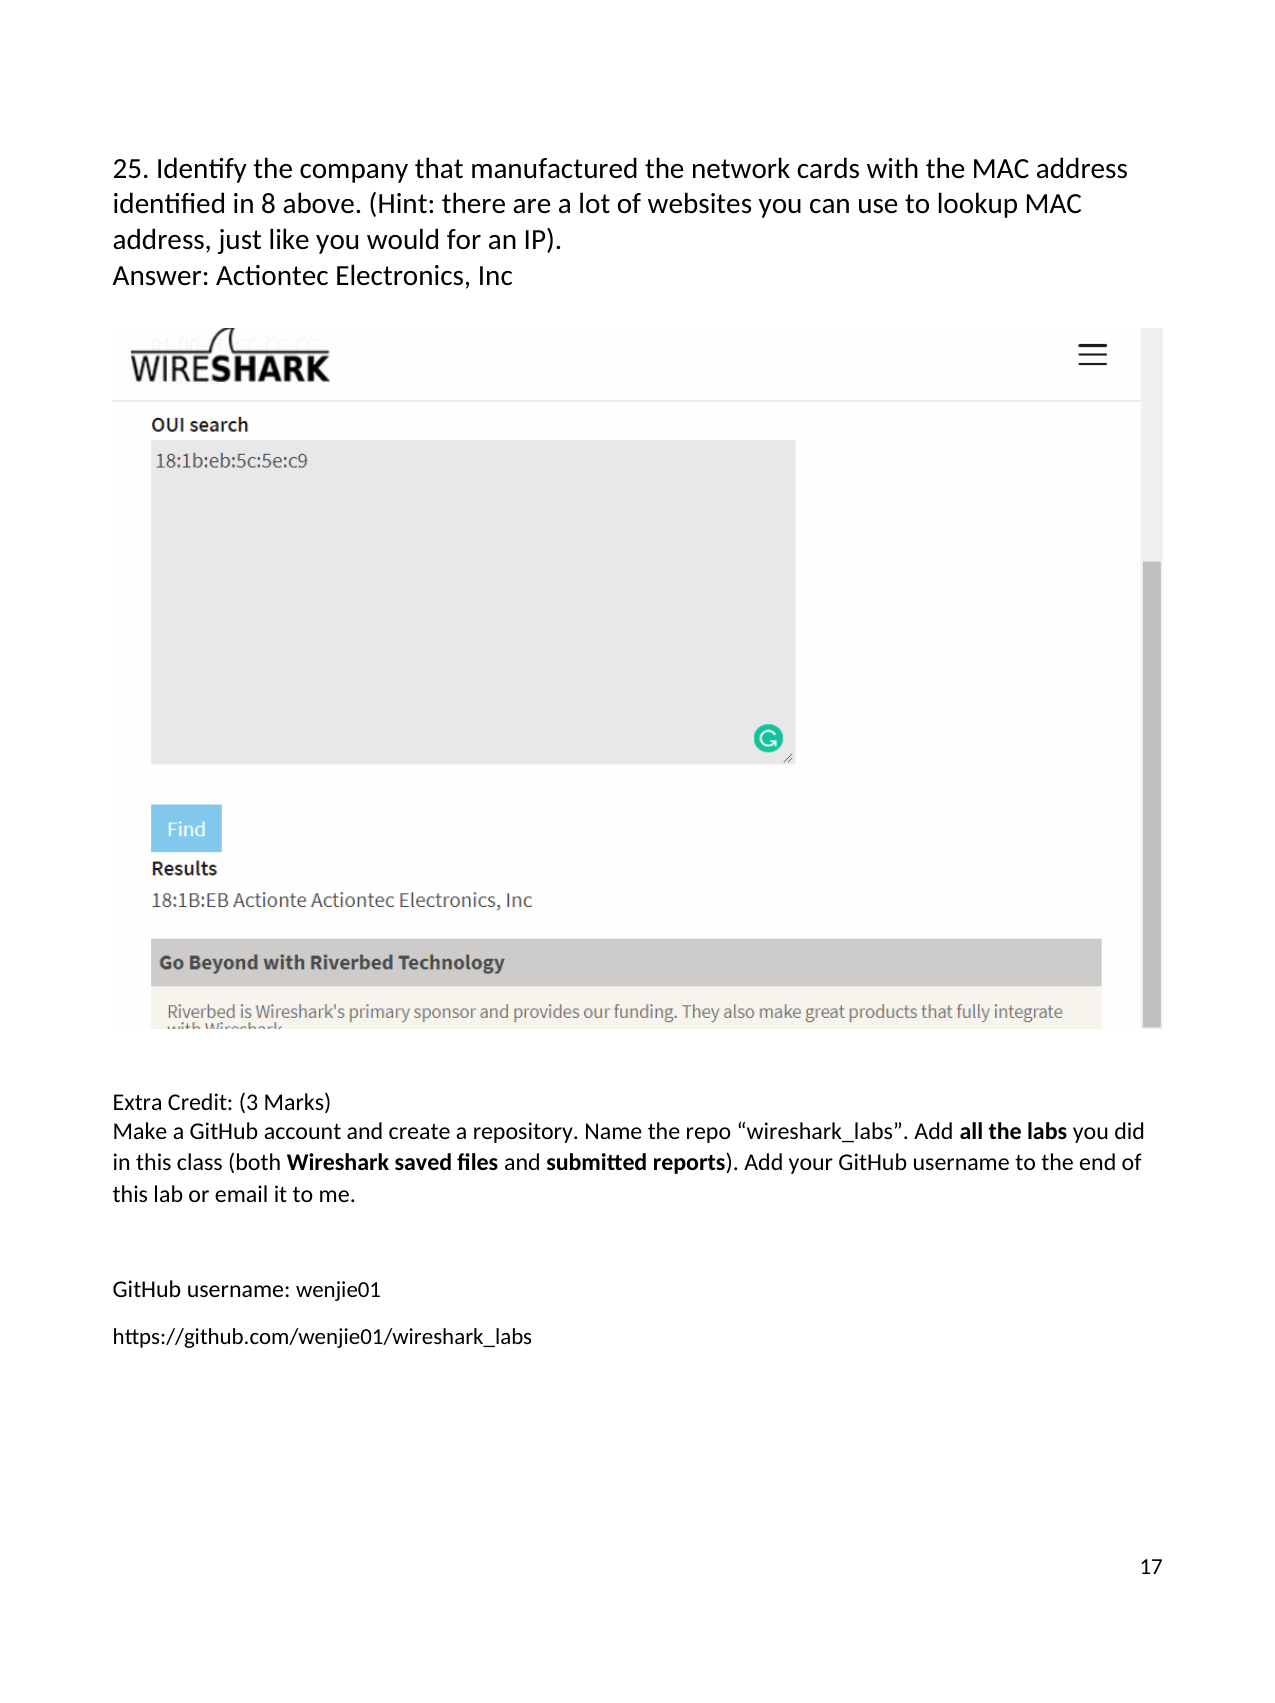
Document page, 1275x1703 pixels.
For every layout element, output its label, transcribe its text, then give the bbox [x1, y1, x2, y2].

text GitHub username: wenjie01 [112, 1274, 1162, 1303]
picture [112, 328, 1163, 1029]
text Answer: Actiontec Electronics, Inc [112, 257, 1162, 292]
text Extra Credit: (3 Marks) [112, 1087, 1162, 1116]
text 25. Identify the company that manufactured the network cards with the MAC address identified in 8 above. (Hint: there are a lot of websites you can use to lookup MAC address, just like you would for an IP). [112, 150, 1162, 257]
text Make a GitHub account and create a repository. Name the repo “wireshark_labs”. Add all the labs you did in this class (both Wireshark saved files and submitted reports). Add your GitHub username to the end of this lab or email it to me. [112, 1116, 1162, 1208]
text https://github.com/wenjie01/wireshark_labs [112, 1322, 1162, 1350]
